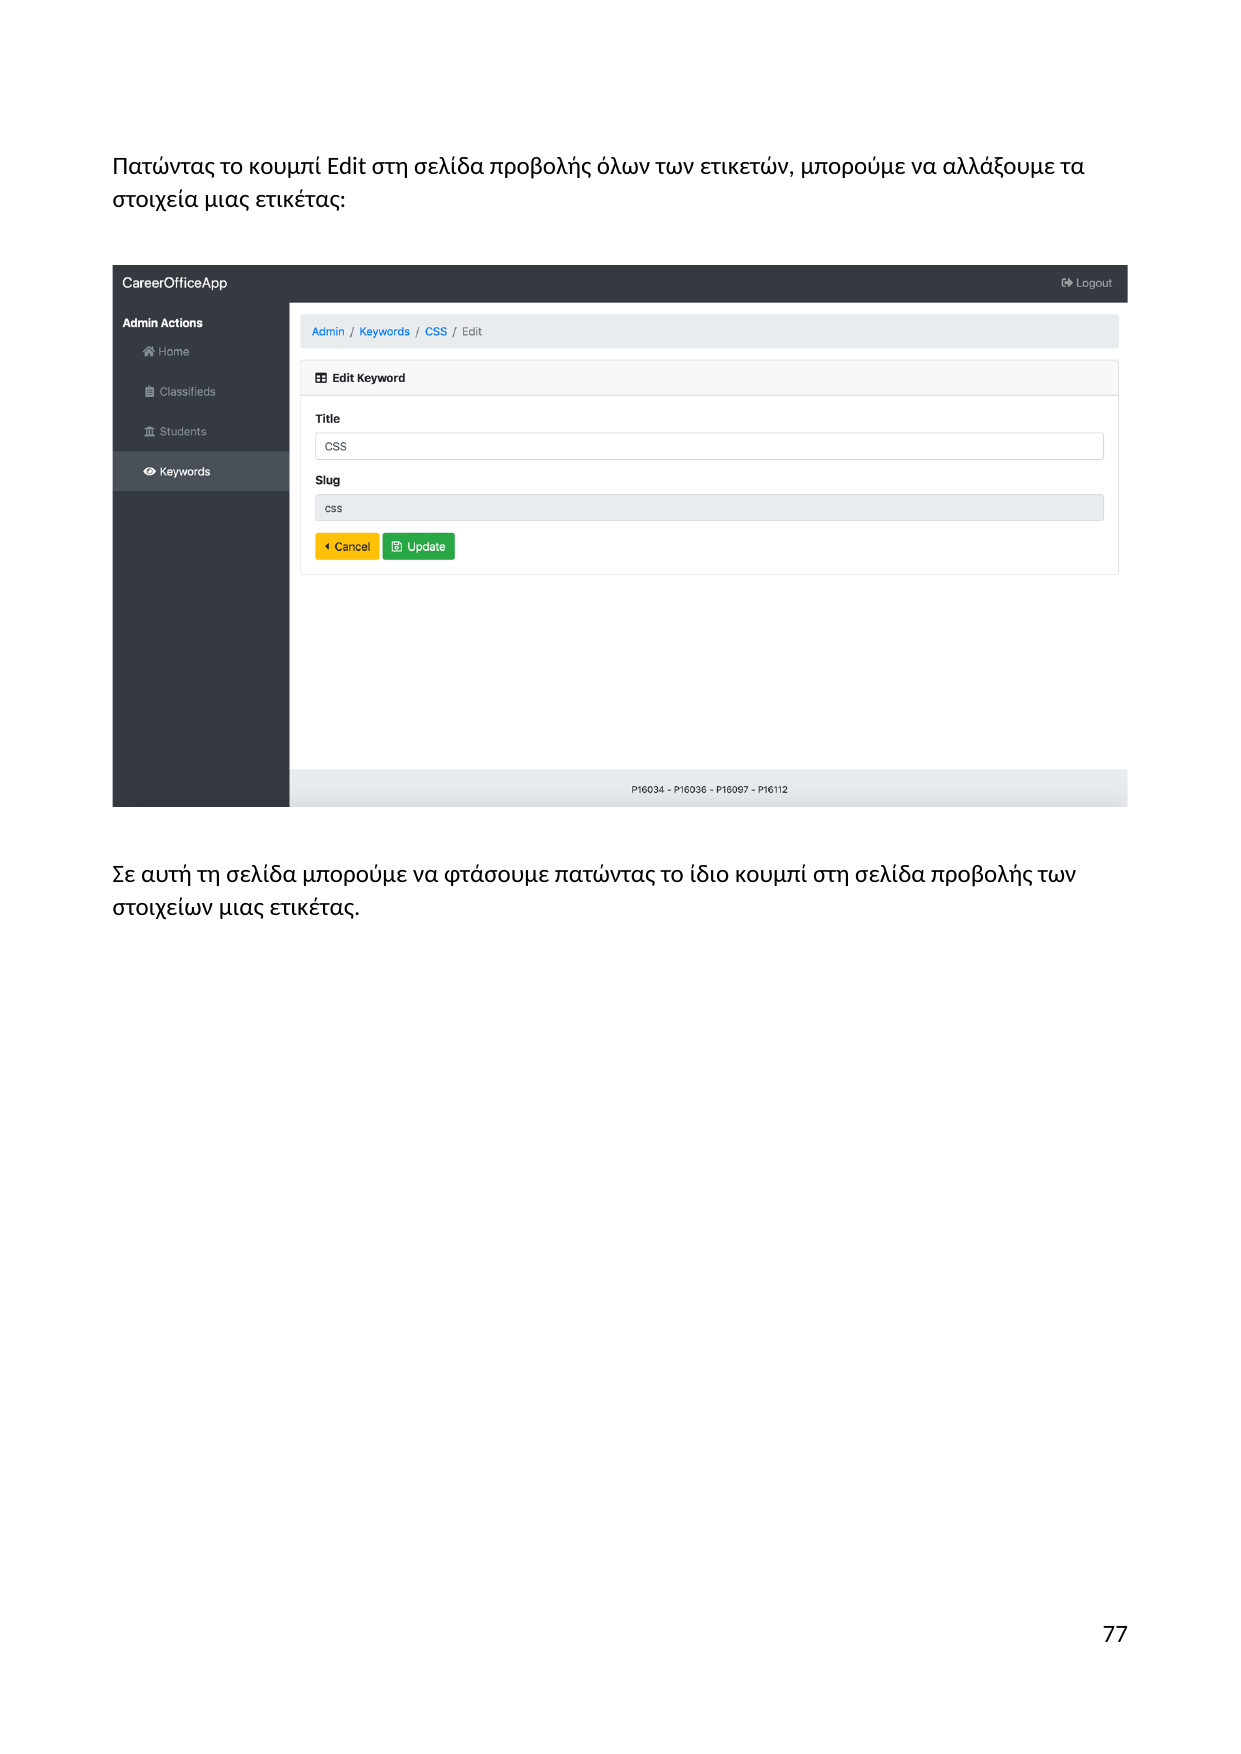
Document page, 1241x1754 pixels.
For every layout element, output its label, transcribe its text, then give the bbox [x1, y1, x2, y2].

text Πατώντας το κουμπί Edit στη σελίδα προβολής όλων των ετικετών, μπορούμε να αλλάξουμε τα στοιχεία μιας ετικέτας: [112, 150, 1128, 213]
text Σε αυτή τη σελίδα μπορούμε να φτάσουμε πατώντας το ίδιο κουμπί στη σελίδα προβολής των στοιχείων μιας ετικέτας. [112, 858, 1128, 922]
picture [112, 265, 1128, 807]
